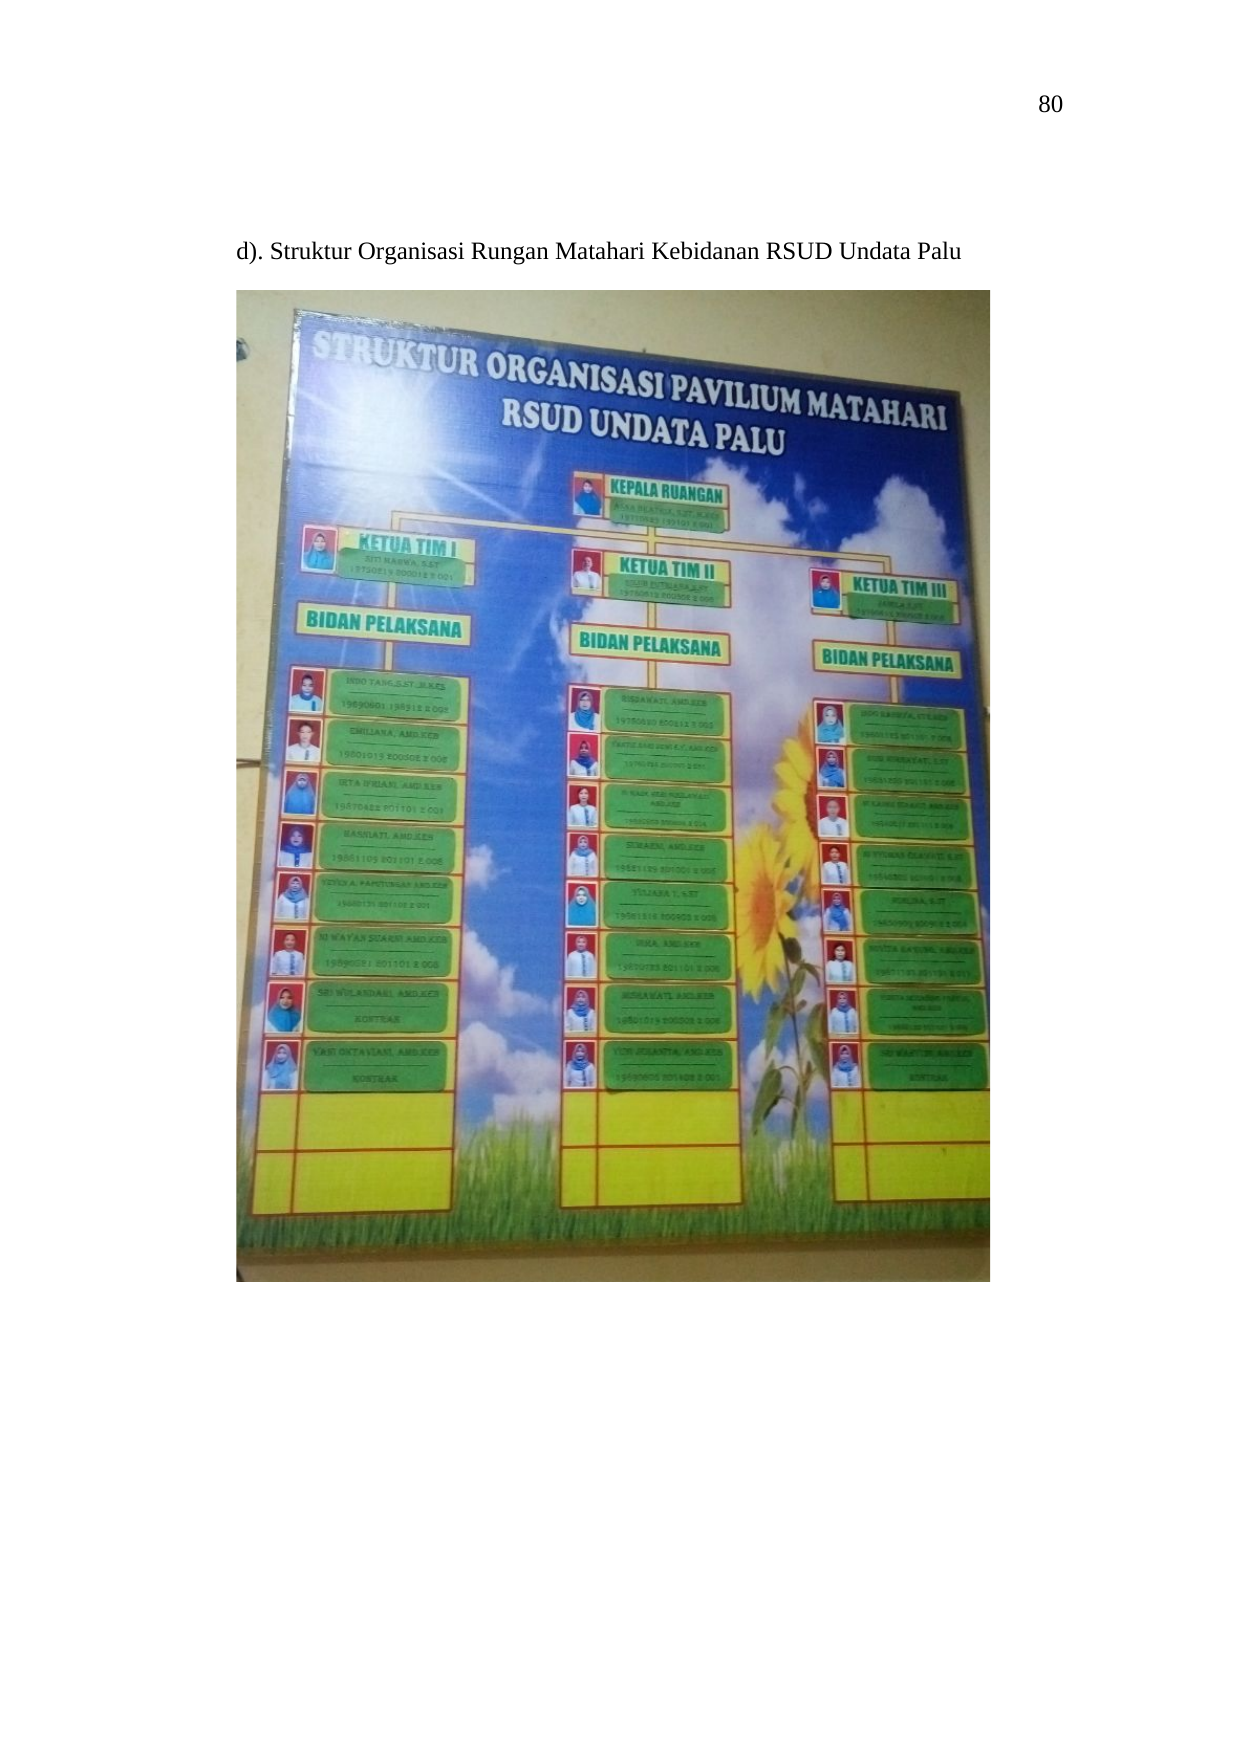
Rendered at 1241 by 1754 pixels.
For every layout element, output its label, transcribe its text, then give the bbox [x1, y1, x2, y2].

text d). Struktur Organisasi Rungan Matahari Kebidanan RSUD Undata Palu [236, 236, 1063, 265]
picture [236, 290, 991, 1282]
